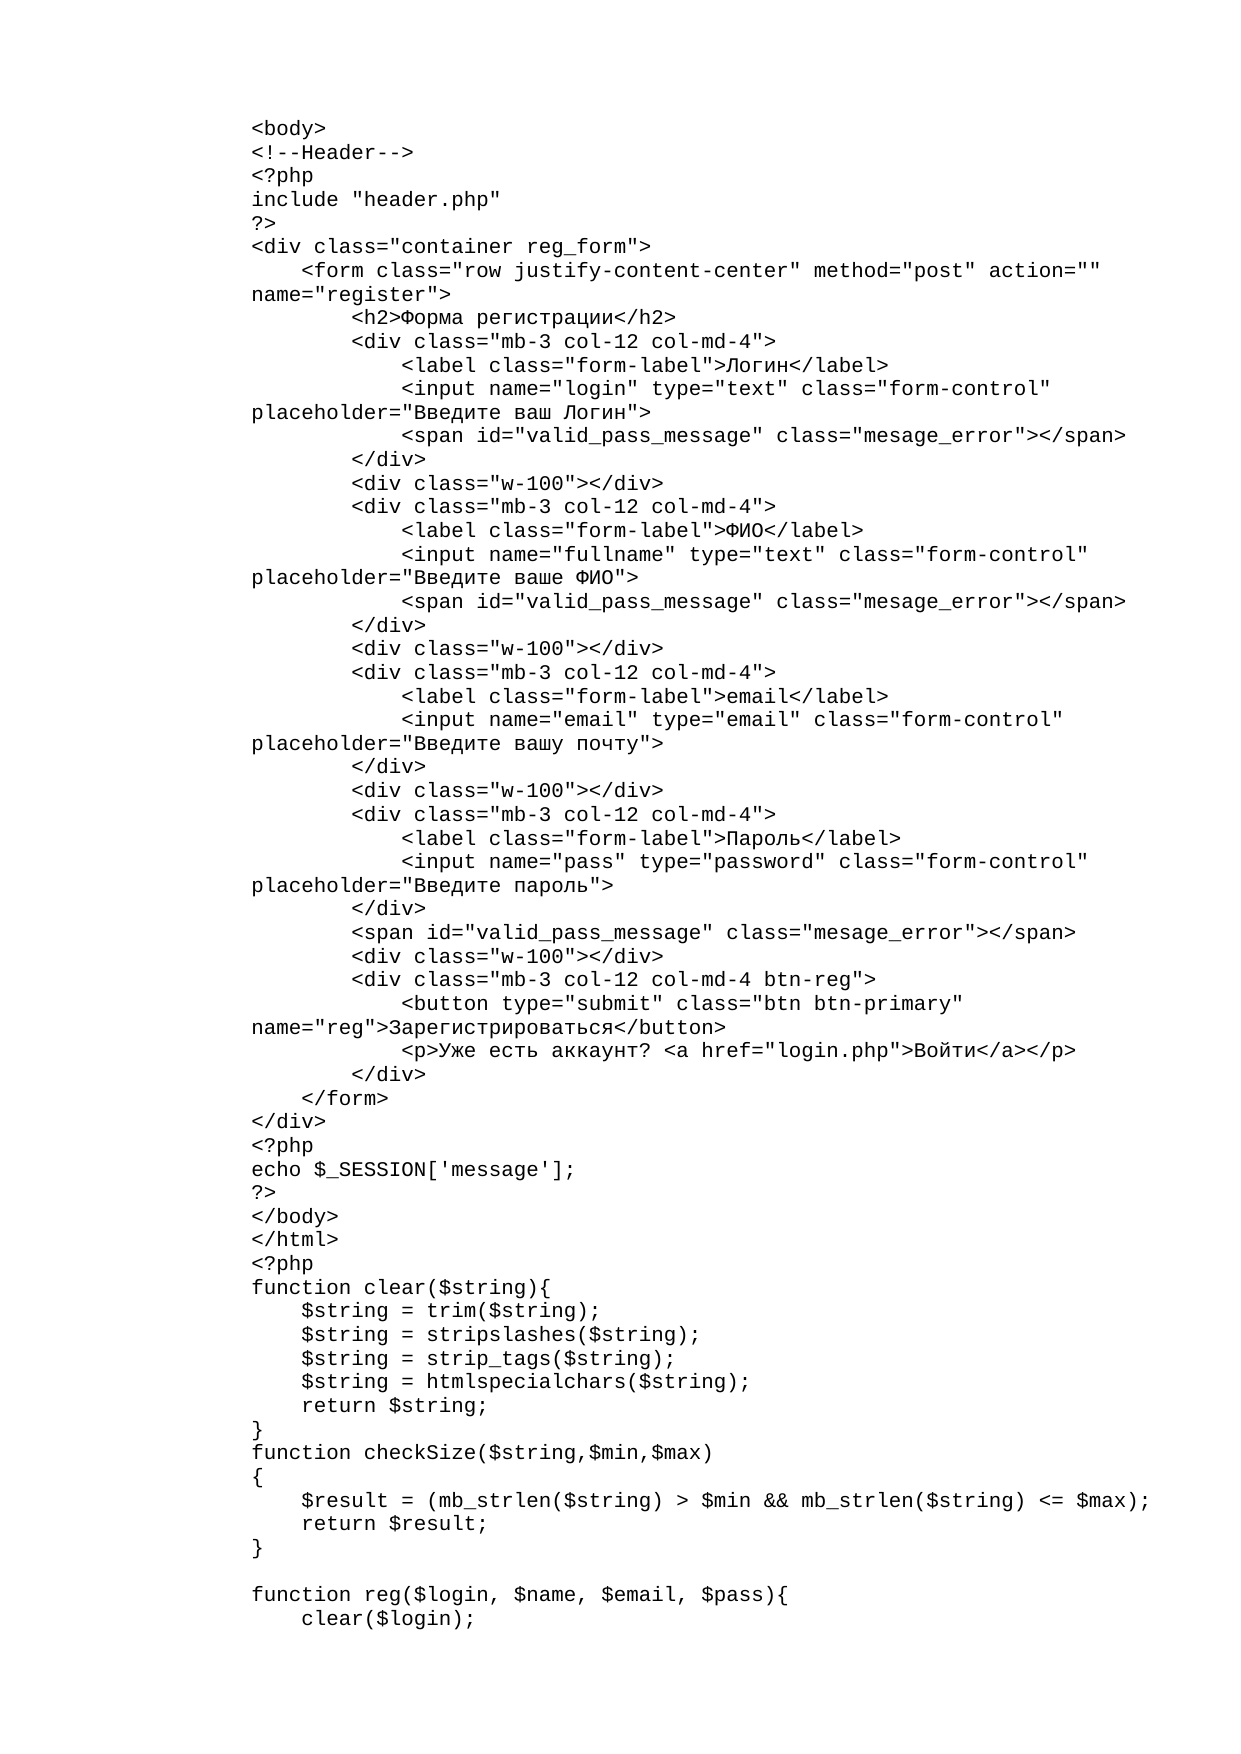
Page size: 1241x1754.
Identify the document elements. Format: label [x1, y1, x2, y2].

text [251, 118, 1152, 1631]
